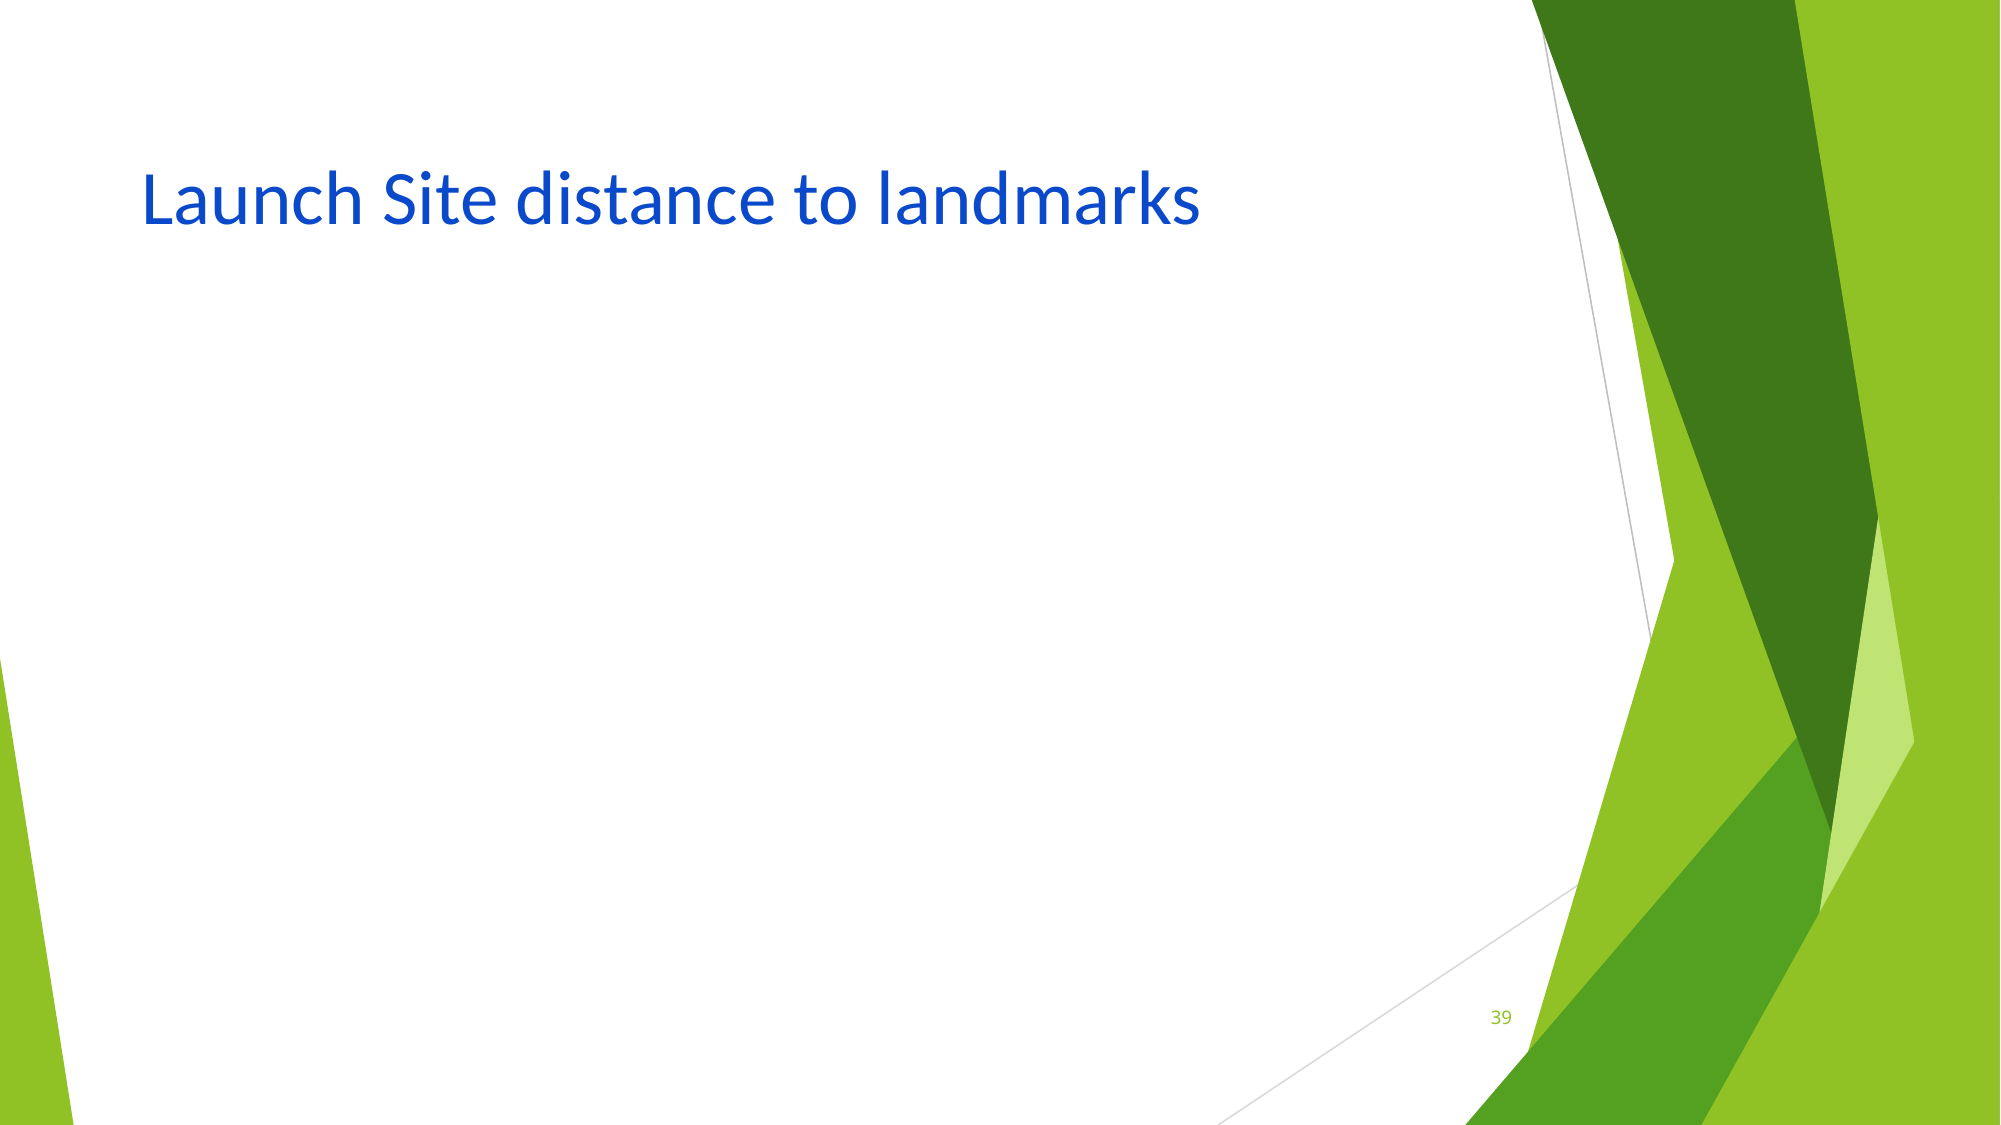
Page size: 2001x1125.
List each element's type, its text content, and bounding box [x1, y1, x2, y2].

subtitle Launch Site distance to landmarks [141, 150, 1778, 244]
